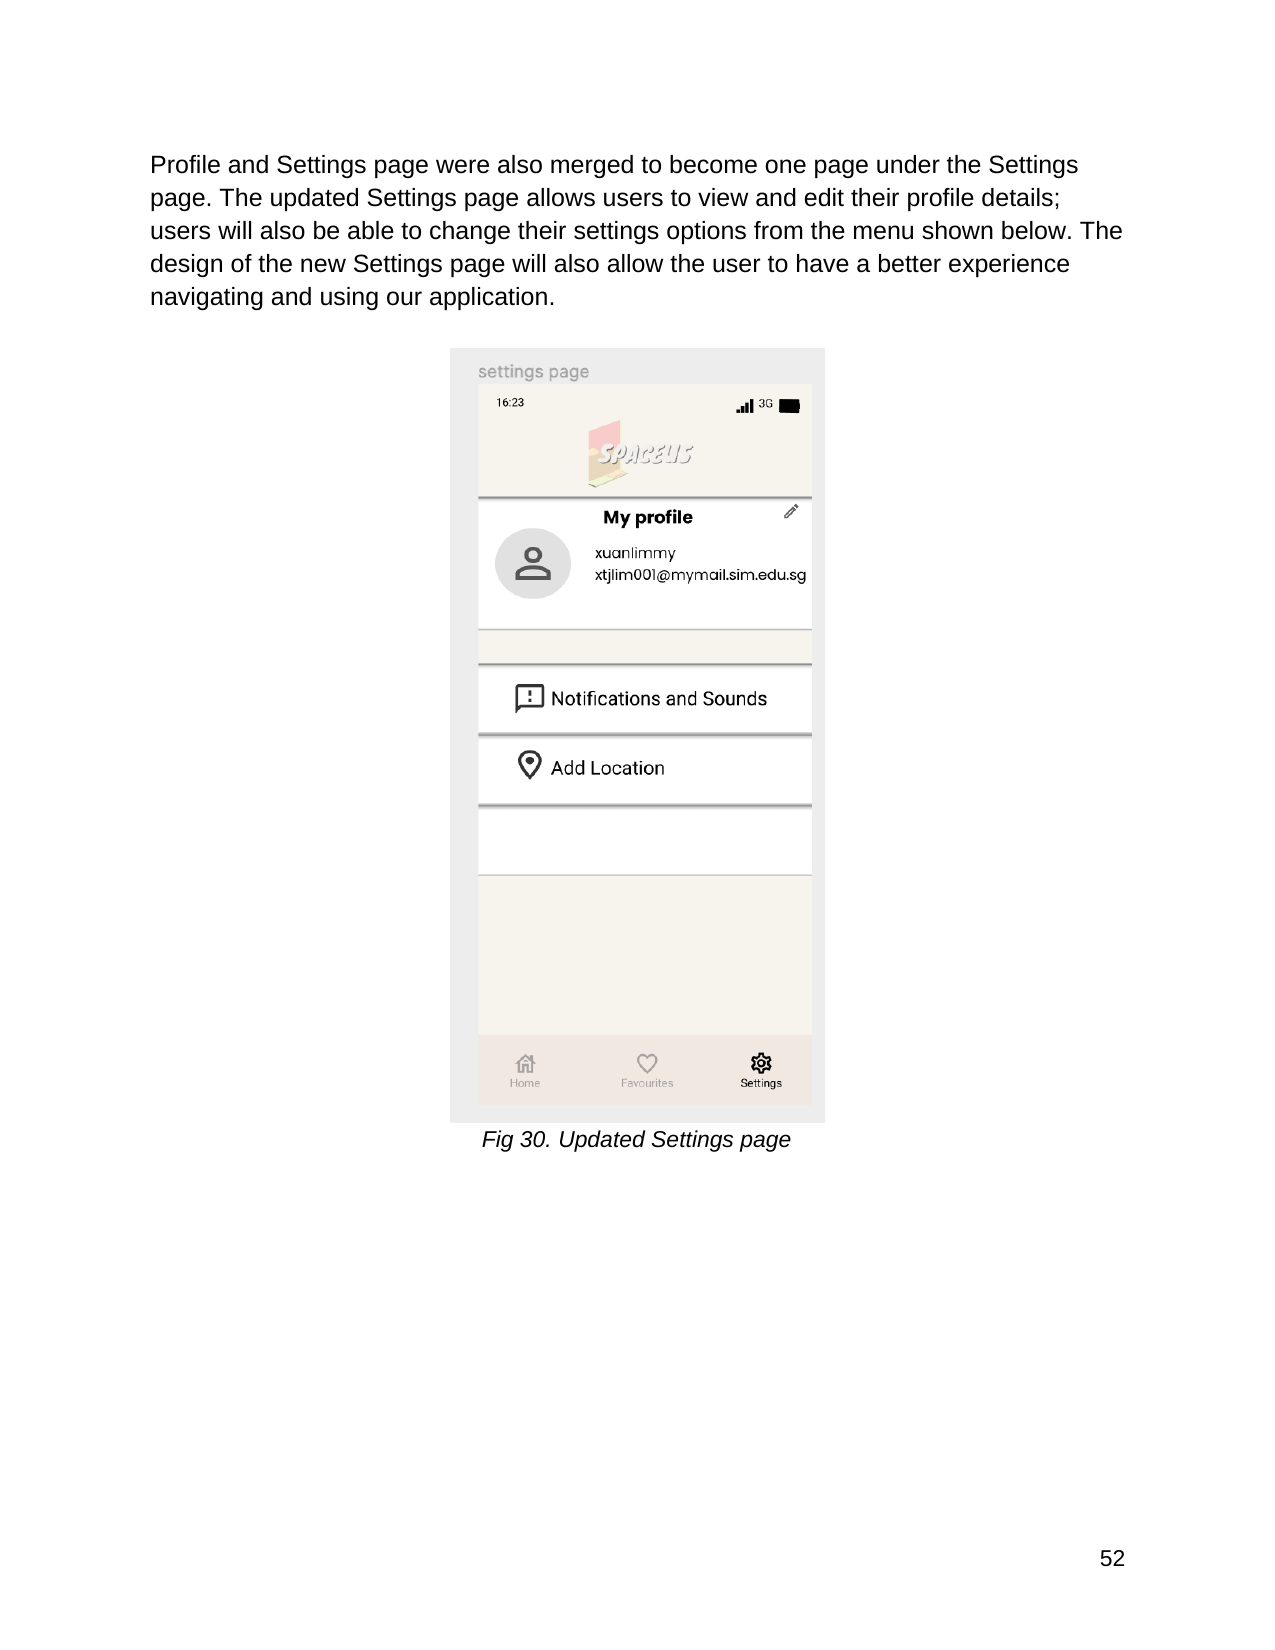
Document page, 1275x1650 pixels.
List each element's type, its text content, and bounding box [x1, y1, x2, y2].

picture [450, 348, 826, 1123]
text Fig 30. Updated Settings page [150, 1126, 1125, 1153]
text Profile and Settings page were also merged to become one page under the Settings page. The updated Settings page allows users to view and edit their profile details; users will also be able to change their settings options from the menu shown below. The design of the new Settings page will also allow the user to have a better experience navigating and using our application. [150, 150, 1125, 311]
